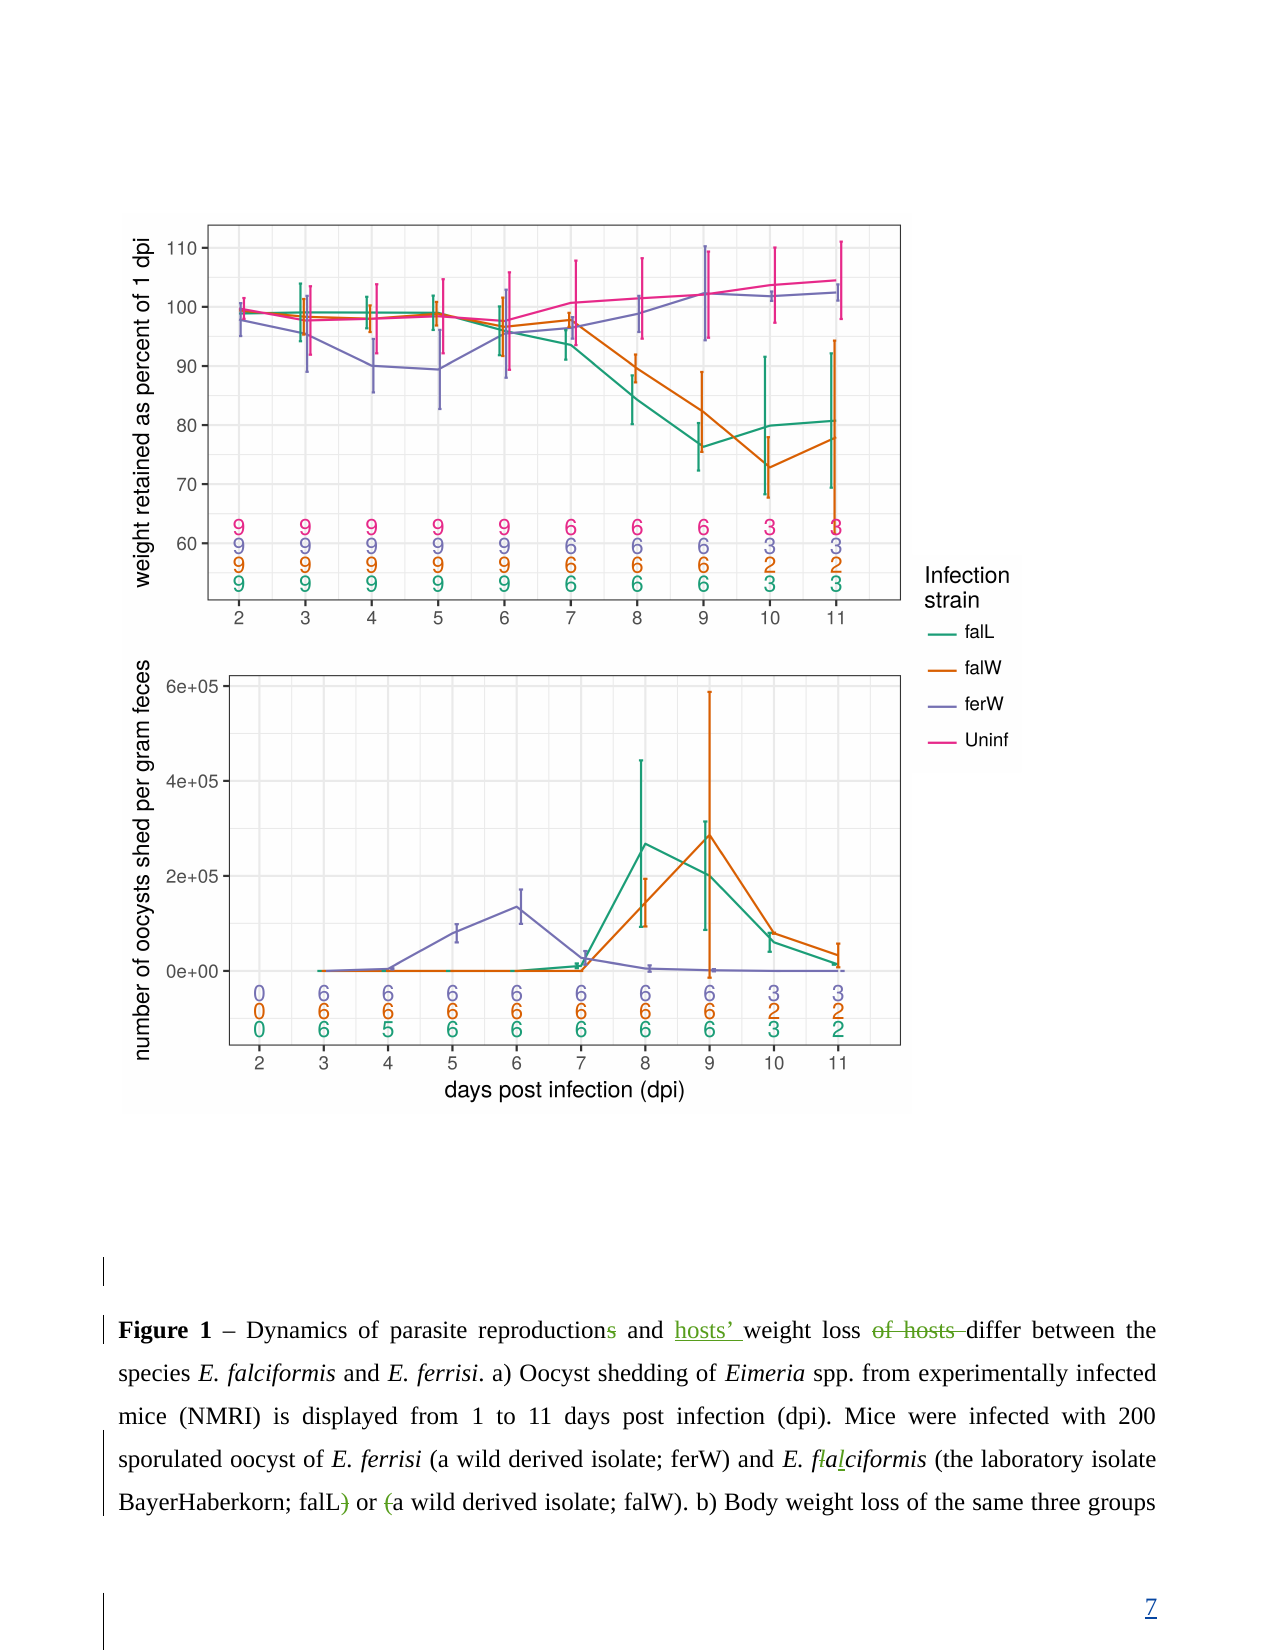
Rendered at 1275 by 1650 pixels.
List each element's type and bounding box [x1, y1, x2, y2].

text [118, 1315, 1157, 1516]
picture [121, 213, 1022, 1114]
